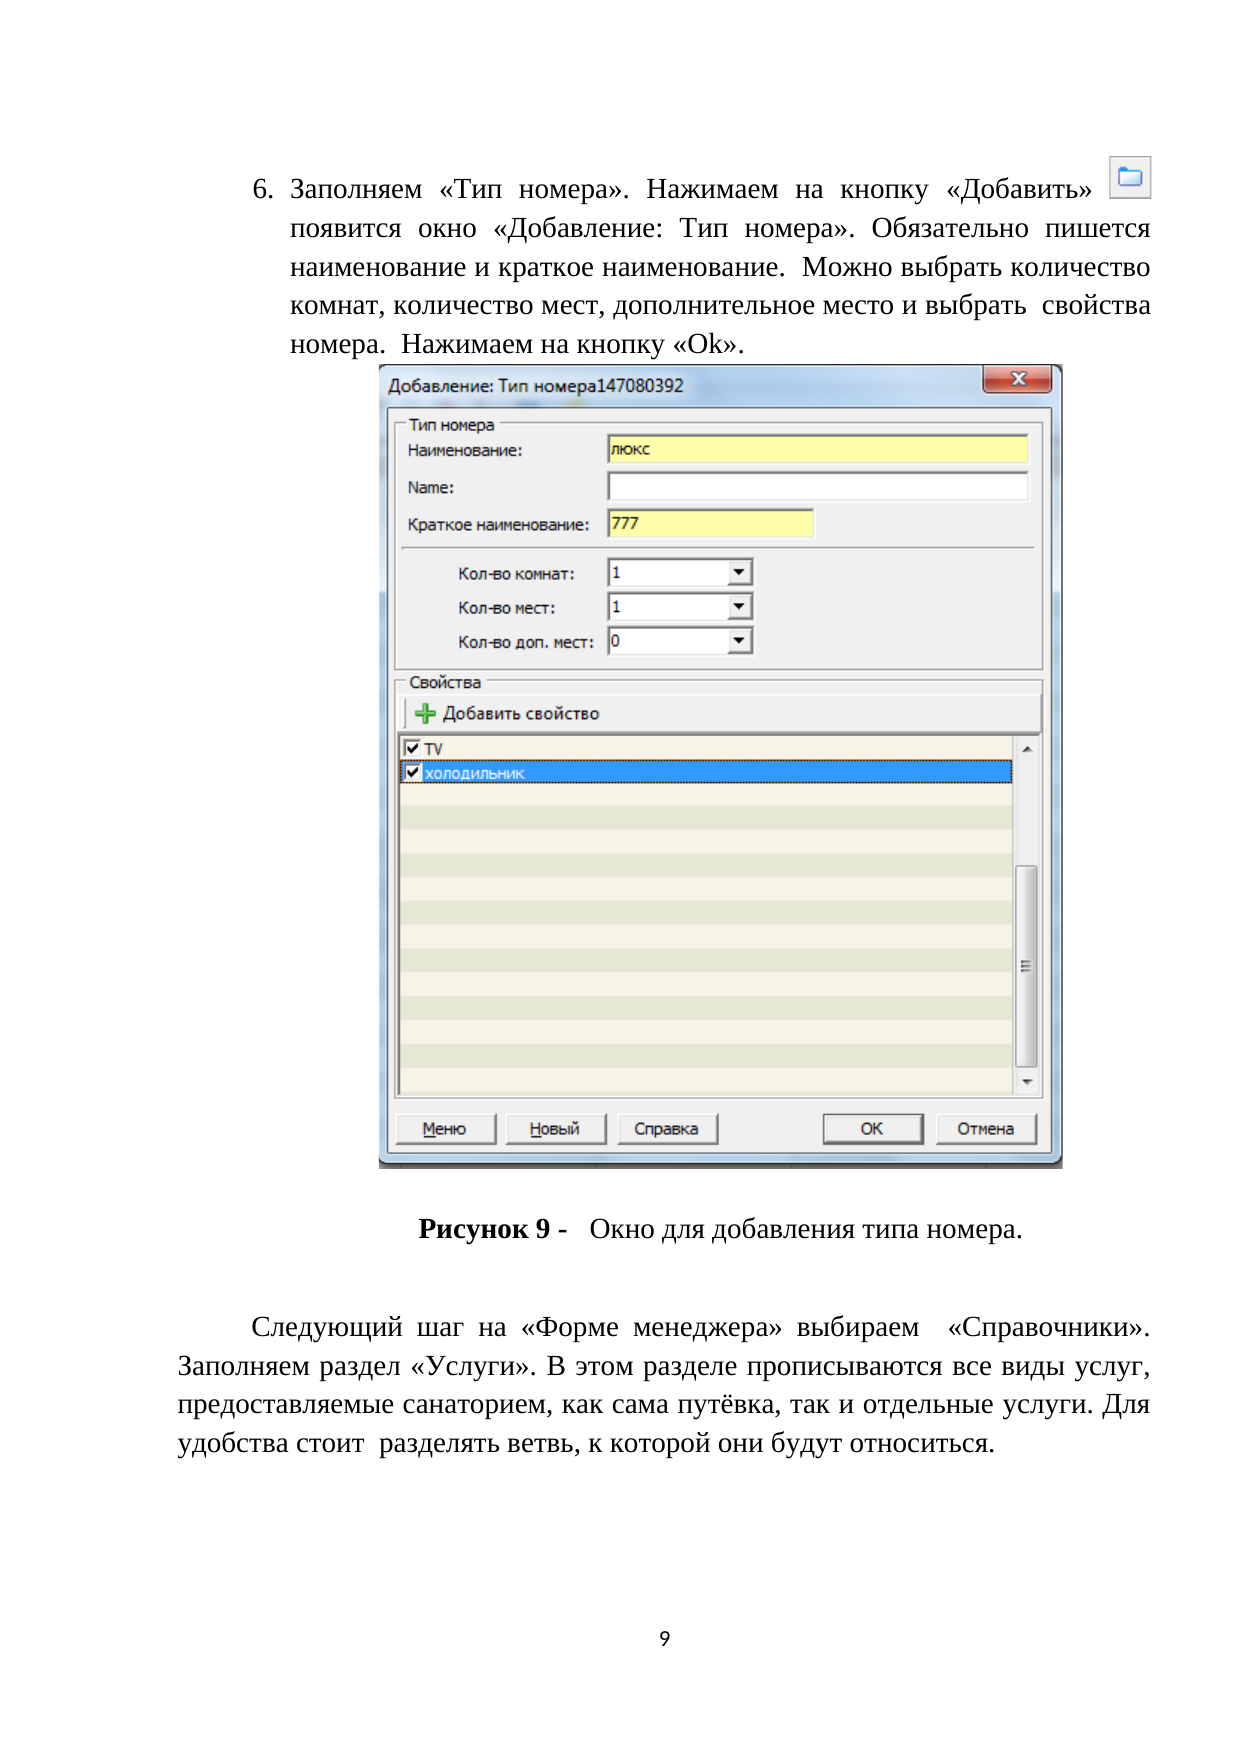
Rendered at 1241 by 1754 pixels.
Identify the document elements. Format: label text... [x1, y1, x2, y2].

picture [378, 364, 1063, 1169]
text Следующий шаг на «Форме менеджера» выбираем «Справочники». Заполняем раздел «Услуги». В этом разделе прописываются все виды услуг, предоставляемые санаторием, как сама путёвка, так и отдельные услуги. Для удобства стоит разделять ветвь, к которой они будут относиться. [177, 1309, 1152, 1459]
list Заполняем «Тип номера». Нажимаем на кнопку «Добавить» появится окно «Добавление: Тип номера». Обязательно пишется наименование и краткое наименование. Можно выбрать количество комнат, количество мест, дополнительное место и выбрать свойства номера. Нажимаем на кнопку «Ok». [252, 157, 1152, 359]
list Рисунок 9 - Окно для добавления типа номера. [290, 1212, 1152, 1245]
picture [1109, 156, 1152, 199]
